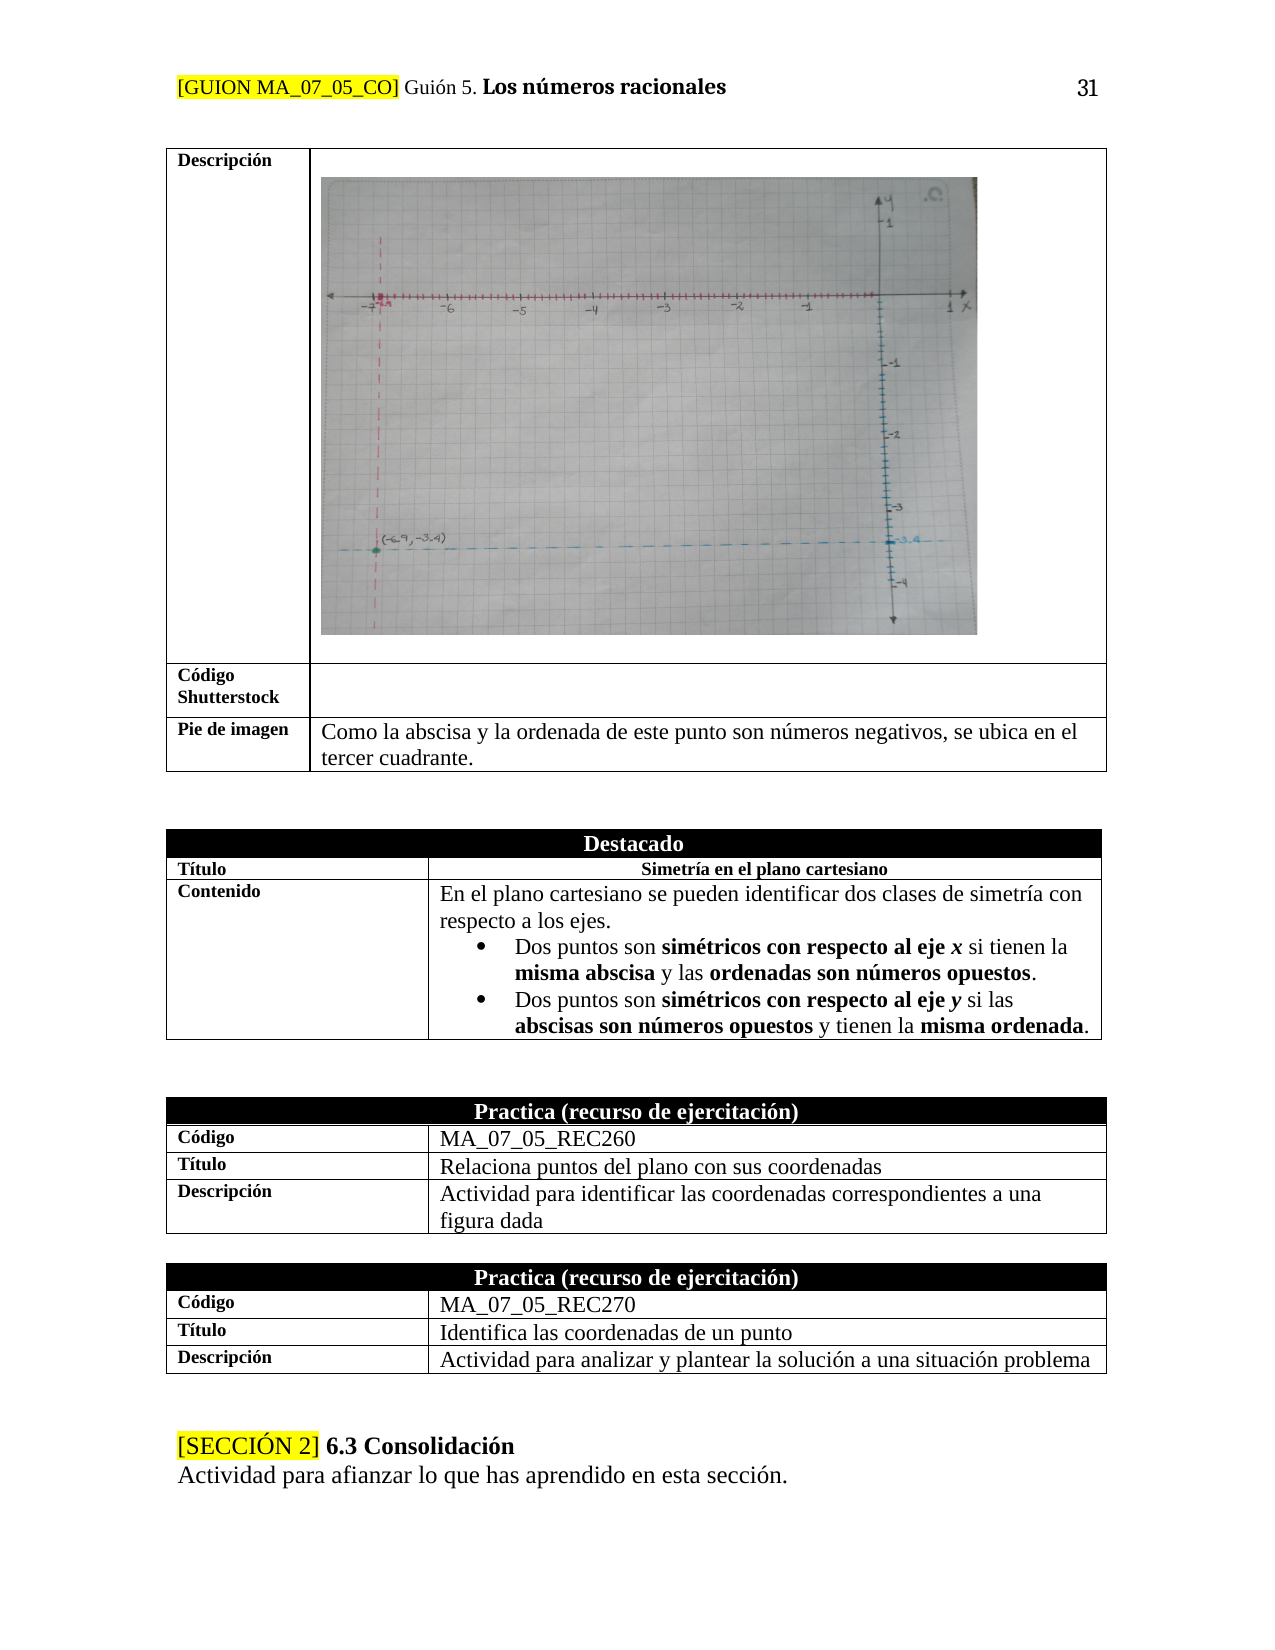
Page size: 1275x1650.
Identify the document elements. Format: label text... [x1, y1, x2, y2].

table_cell Identifica las coordenadas de un punto [429, 1319, 1106, 1345]
table_cell Relaciona puntos del plano con sus coordenadas [429, 1153, 1106, 1179]
table_cell Título [167, 1153, 428, 1179]
table_cell Como la abscisa y la ordenada de este punto son números negativos, se ubica en el tercer cuadrante. [311, 718, 1106, 771]
table_cell Descripción [167, 1180, 428, 1233]
table_cell Código [167, 1291, 428, 1318]
table_cell Código Shutterstock [167, 664, 309, 717]
table_cell Título [167, 858, 428, 879]
table_cell Pie de imagen [167, 718, 309, 771]
table_cell [311, 149, 1106, 663]
table_header Practica (recurso de ejercitación) [167, 1098, 1106, 1124]
text [SECCIÓN 2] 6.3 Consolidación [319, 1431, 1098, 1460]
table_header Practica (recurso de ejercitación) [167, 1264, 1106, 1290]
table_cell Código [167, 1126, 428, 1152]
table_cell Contenido [167, 880, 428, 1038]
table_cell MA_07_05_REC270 [429, 1291, 1106, 1318]
table_cell Título [167, 1319, 428, 1345]
table_cell En el plano cartesiano se pueden identificar dos clases de simetría con respecto a los ejes. Dos puntos son simétricos con respecto al eje x si tienen la misma abscisa y las ordenadas son números opuestos. Dos puntos son simétricos con respecto al eje y si las abscisas son números opuestos y tienen la misma ordenada. [429, 880, 1101, 1038]
table_cell Descripción [167, 1346, 428, 1372]
table_cell Simetría en el plano cartesiano [429, 858, 1101, 879]
table_header Destacado [167, 830, 1101, 857]
table_cell [311, 664, 1106, 717]
table_cell MA_07_05_REC260 [429, 1126, 1106, 1152]
table_cell Actividad para analizar y plantear la solución a una situación problema [429, 1346, 1106, 1372]
table_cell Actividad para identificar las coordenadas correspondientes a una figura dada [429, 1180, 1106, 1233]
table_cell Descripción [167, 149, 309, 663]
text Actividad para afianzar lo que has aprendido en esta sección. [177, 1460, 1098, 1488]
picture [321, 177, 978, 635]
